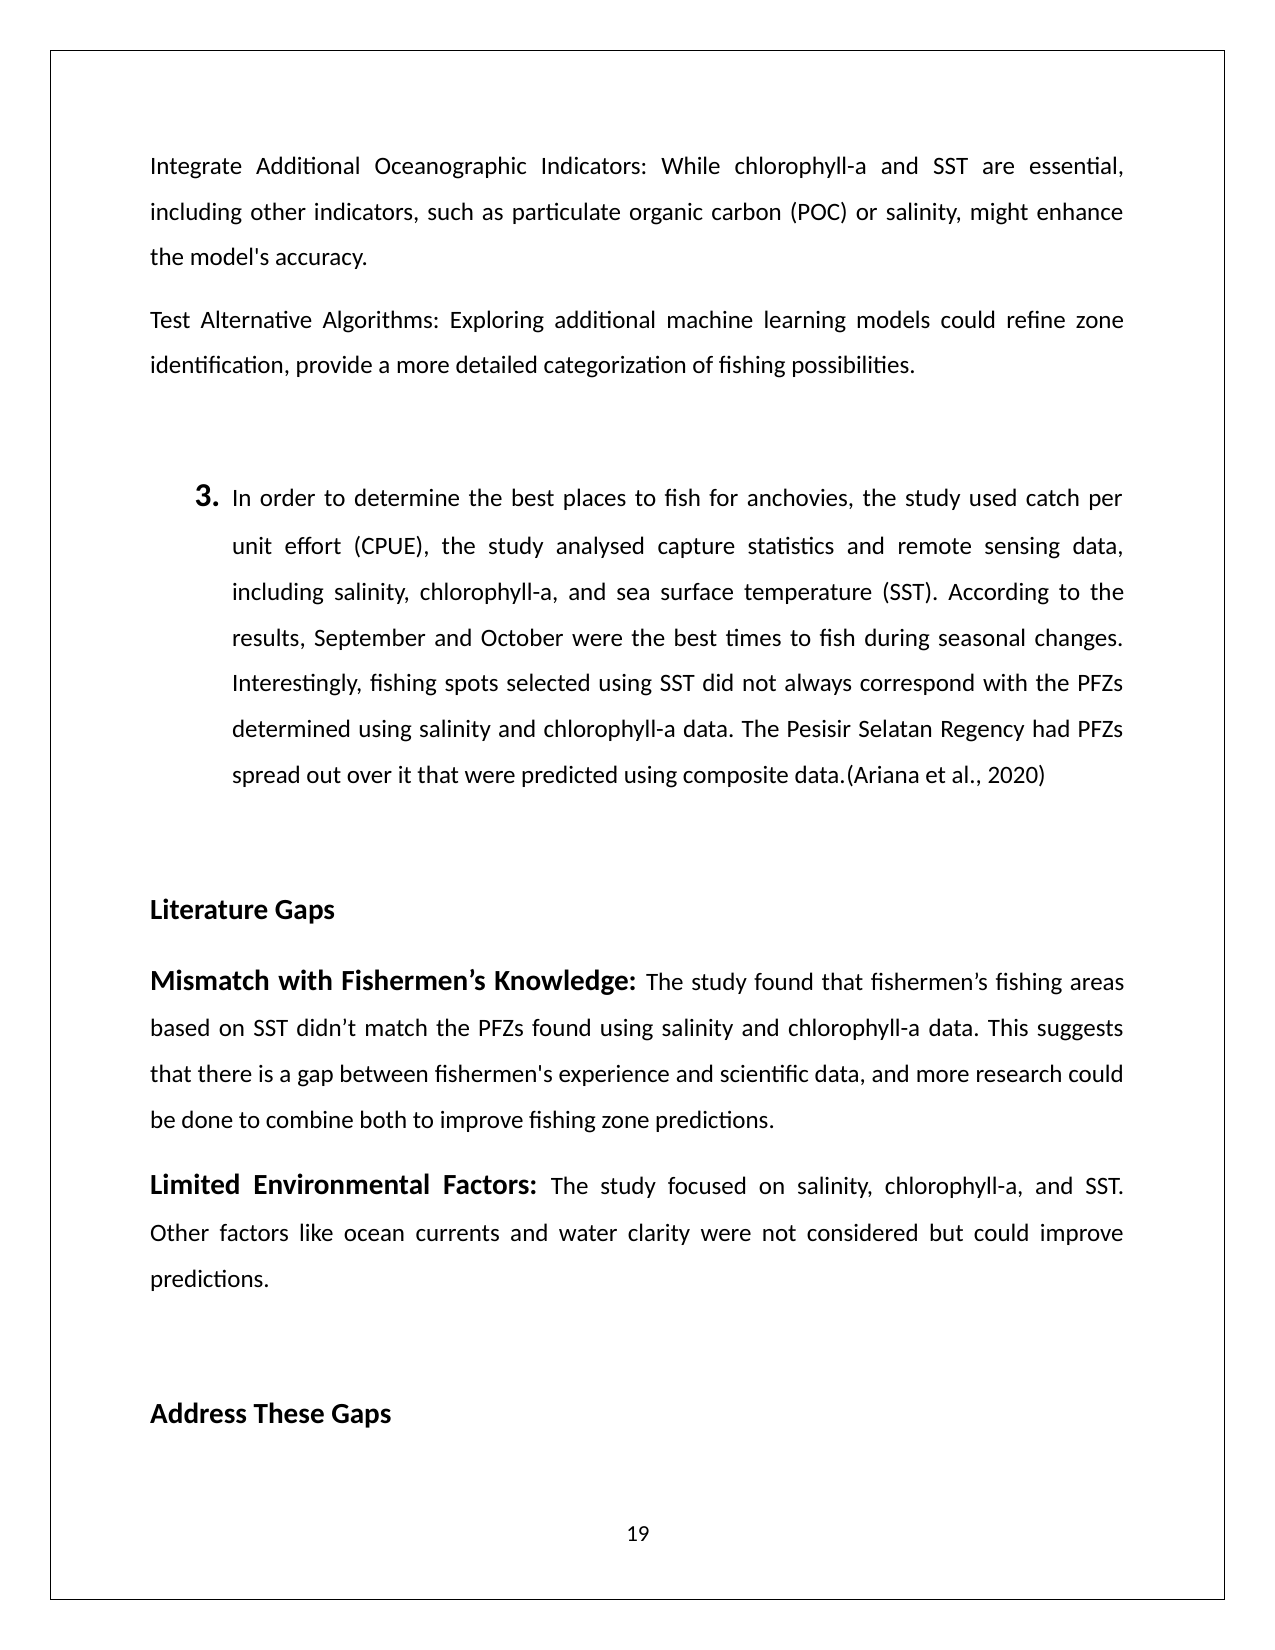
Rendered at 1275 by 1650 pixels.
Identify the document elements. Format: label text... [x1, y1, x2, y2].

text Mismatch with Fishermen’s Knowledge: The study found that fishermen’s fishing areas based on SST didn’t match the PFZs found using salinity and chlorophyll-a data. This suggests that there is a gap between fishermen's experience and scientific data, and more research could be done to combine both to improve fishing zone predictions. [150, 962, 1125, 1134]
text Integrate Additional Oceanographic Indicators: While chlorophyll-a and SST are essential, including other indicators, such as particulate organic carbon (POC) or salinity, might enhance the model's accuracy. [150, 150, 1125, 272]
text Address These Gaps [150, 1395, 1125, 1431]
text Test Alternative Algorithms: Exploring additional machine learning models could refine zone identification, provide a more detailed categorization of fishing possibilities. [150, 304, 1125, 380]
text Literature Gaps [150, 891, 1125, 927]
text Limited Environmental Factors: The study focused on salinity, chlorophyll-a, and SST. Other factors like ocean currents and water clarity were not considered but could improve predictions. [150, 1166, 1125, 1293]
list In order to determine the best places to fish for anchovies, the study used catch per unit effort (CPUE), the study analysed capture statistics and remote sensing data, including salinity, chlorophyll-a, and sea surface temperature (SST). According to the results, September and October were the best times to fish during seasonal changes. Interestingly, fishing spots selected using SST did not always correspond with the PFZs determined using salinity and chlorophyll-a data. The Pesisir Selatan Regency had PFZs spread out over it that were predicted using composite data.(Ariana et al., 2020) [194, 474, 1125, 789]
